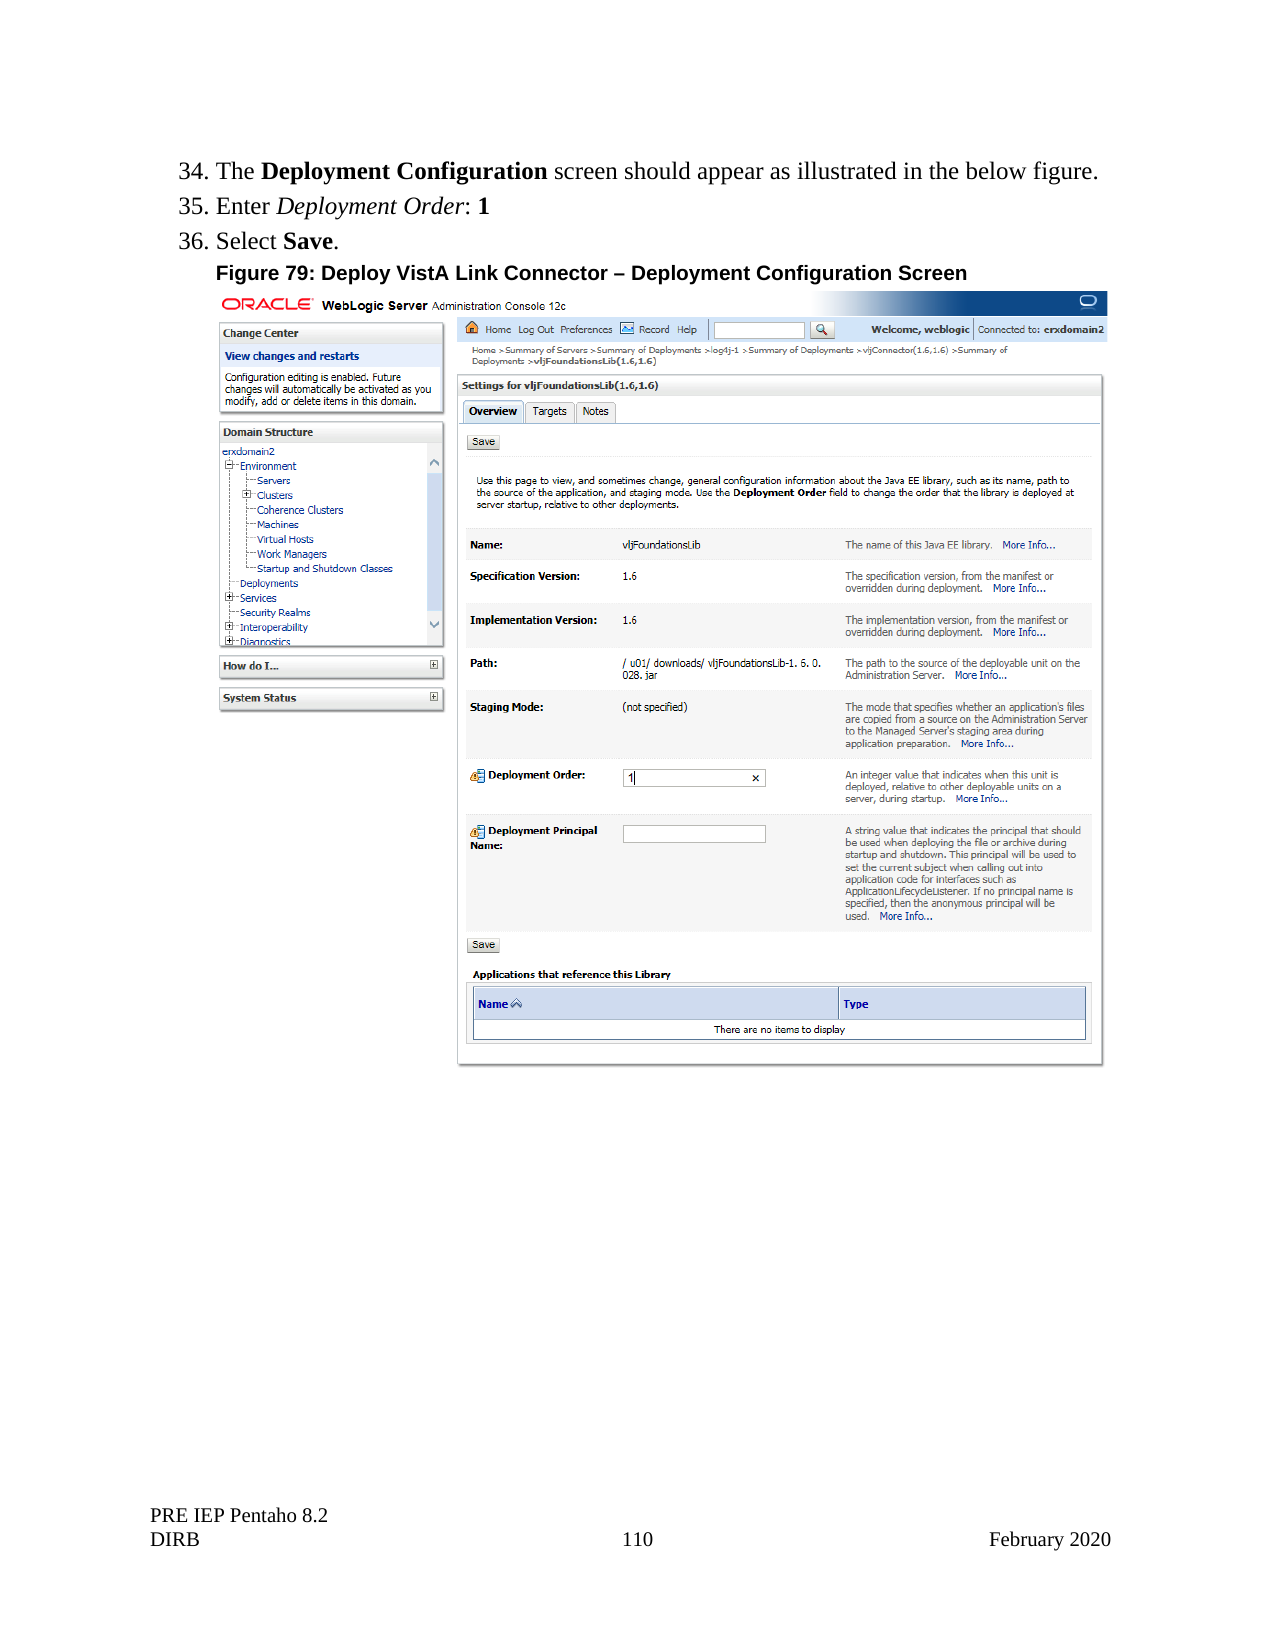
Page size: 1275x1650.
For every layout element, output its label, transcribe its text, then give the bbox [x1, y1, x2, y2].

text The Deployment Configuration screen should appear as illustrated in the below figure. [178, 156, 1125, 185]
picture [215, 291, 1108, 1072]
text Enter Deployment Order: 1 [178, 191, 1125, 220]
text Select Save. [178, 226, 1125, 255]
text Figure 79: Deploy VistA Link Connector – Deployment Configuration Screen [216, 261, 1125, 285]
